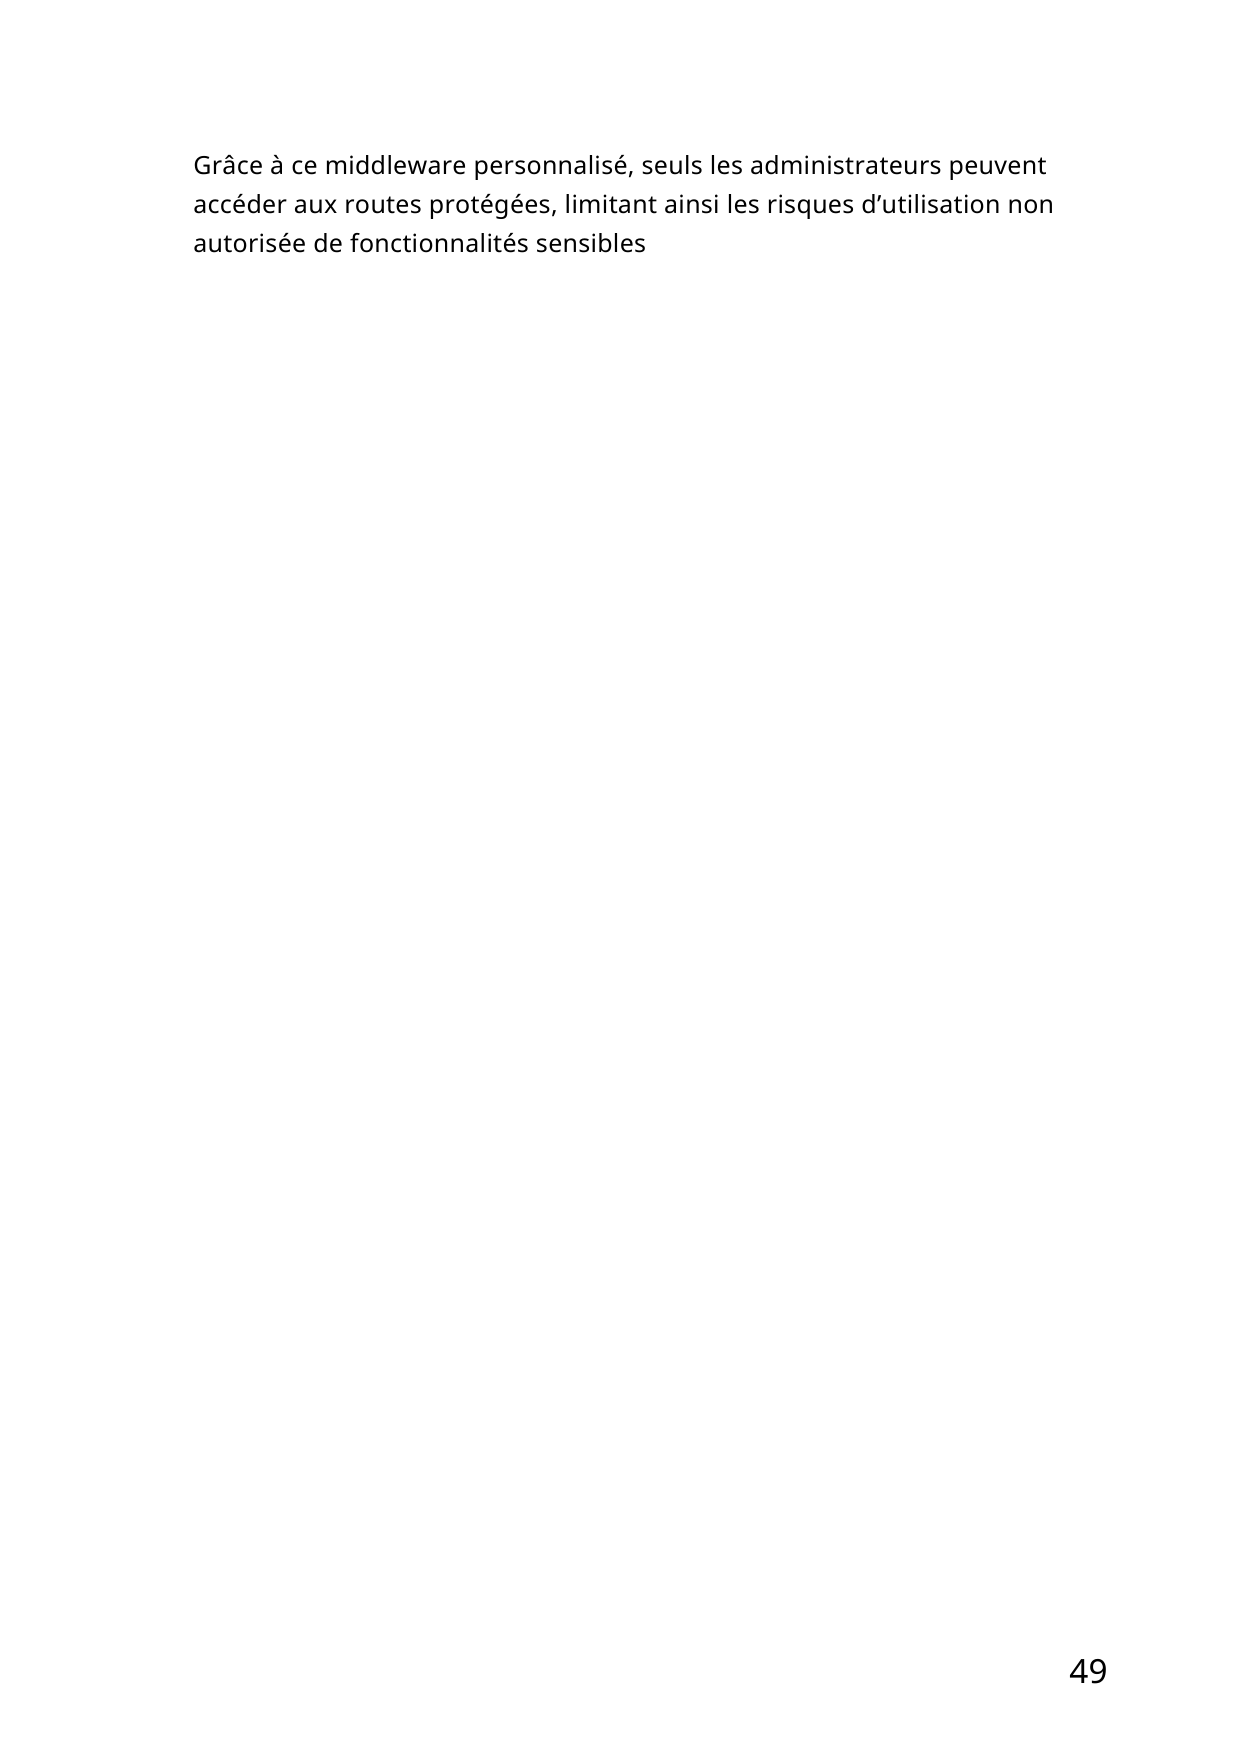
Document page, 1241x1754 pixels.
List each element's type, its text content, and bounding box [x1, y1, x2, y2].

list Grâce à ce middleware personnalisé, seuls les administrateurs peuvent accéder aux routes protégées, limitant ainsi les risques d’utilisation non autorisée de fonctionnalités sensiblesAuthentification [193, 148, 1107, 260]
